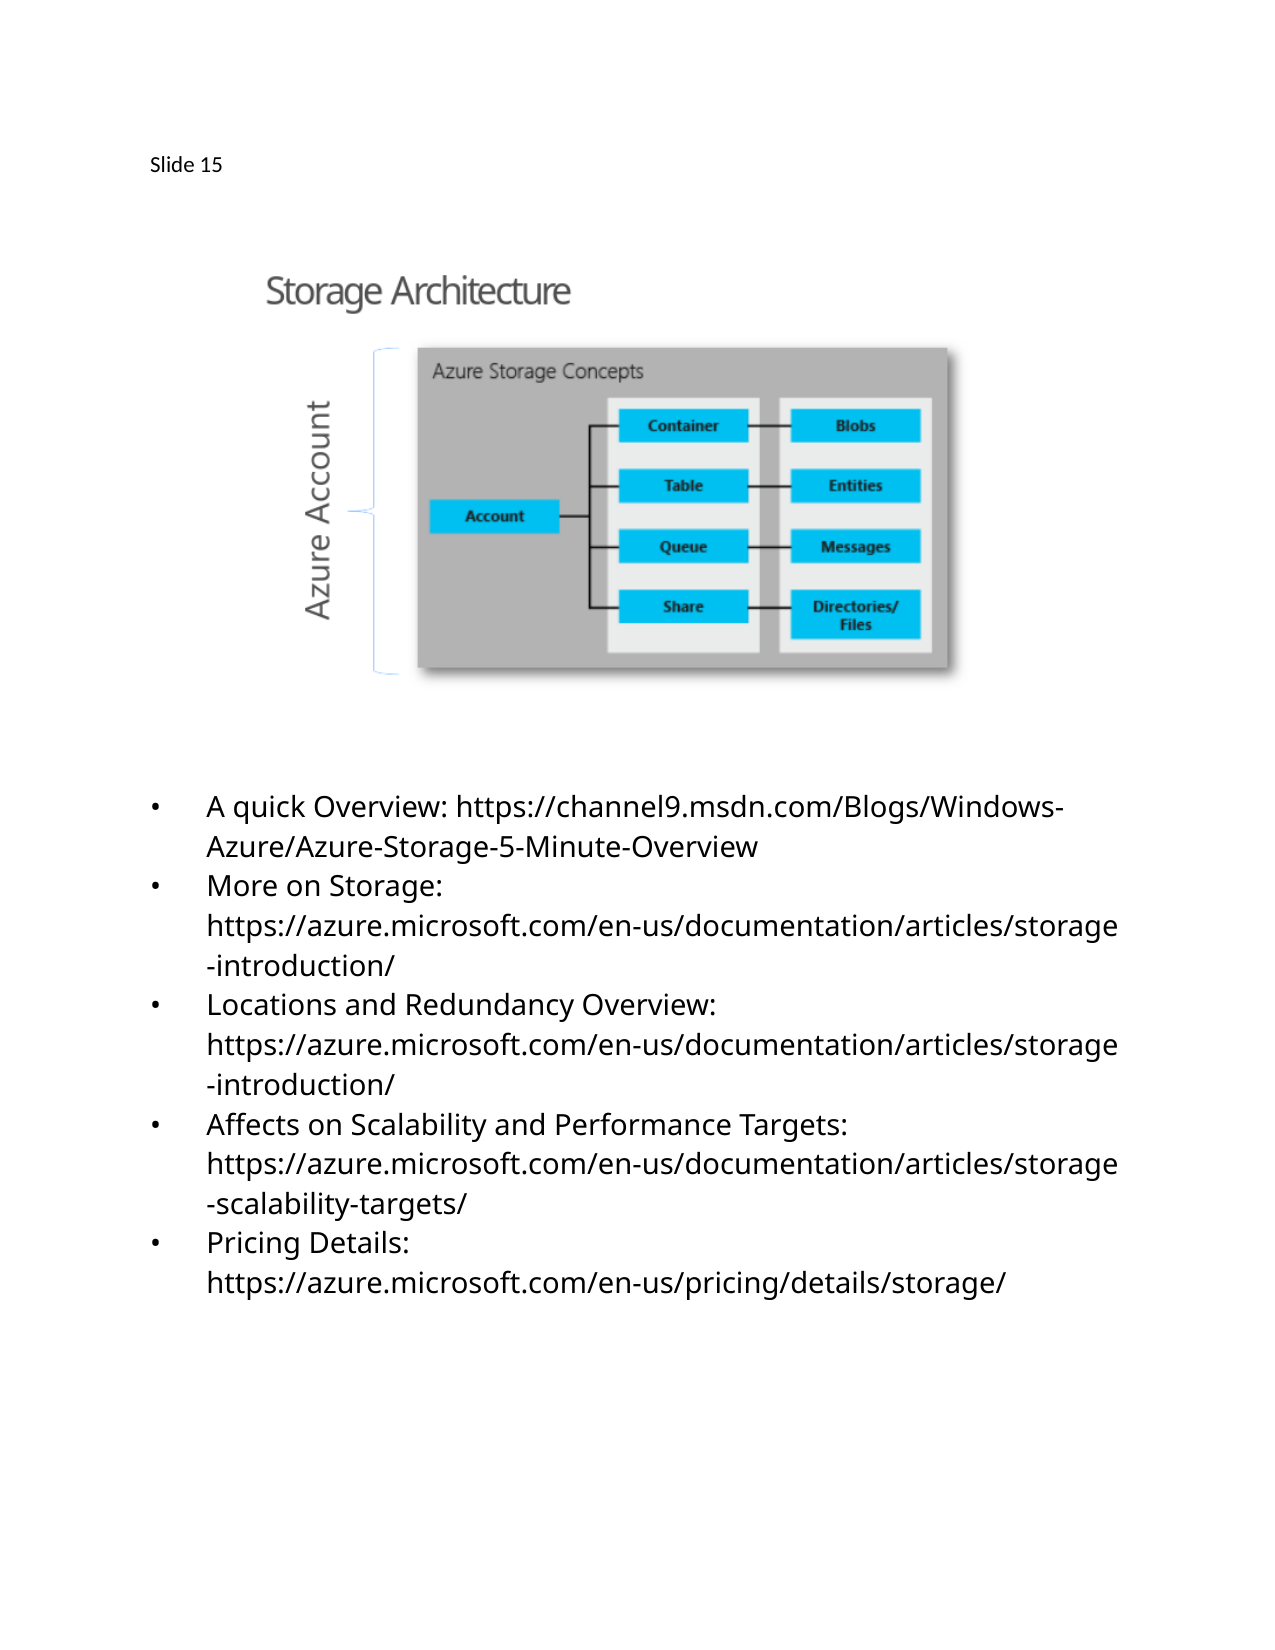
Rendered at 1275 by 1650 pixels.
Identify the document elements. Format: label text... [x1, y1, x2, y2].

list Pricing Details: https://azure.microsoft.com/en-us/pricing/details/storage/ [150, 1223, 1125, 1302]
list Locations and Redundancy Overview: https://azure.microsoft.com/en-us/documentation/articles/storage-introduction/ [150, 985, 1125, 1104]
text Slide 15 [150, 150, 1125, 178]
list Affects on Scalability and Performance Targets: https://azure.microsoft.com/en-us/documentation/articles/storage-scalability-targets/ [150, 1104, 1125, 1223]
list More on Storage: https://azure.microsoft.com/en-us/documentation/articles/storage-introduction/ [150, 866, 1125, 985]
list A quick Overview: https://channel9.msdn.com/Blogs/Windows-Azure/Azure-Storage-5-Minute-Overview [150, 786, 1125, 866]
